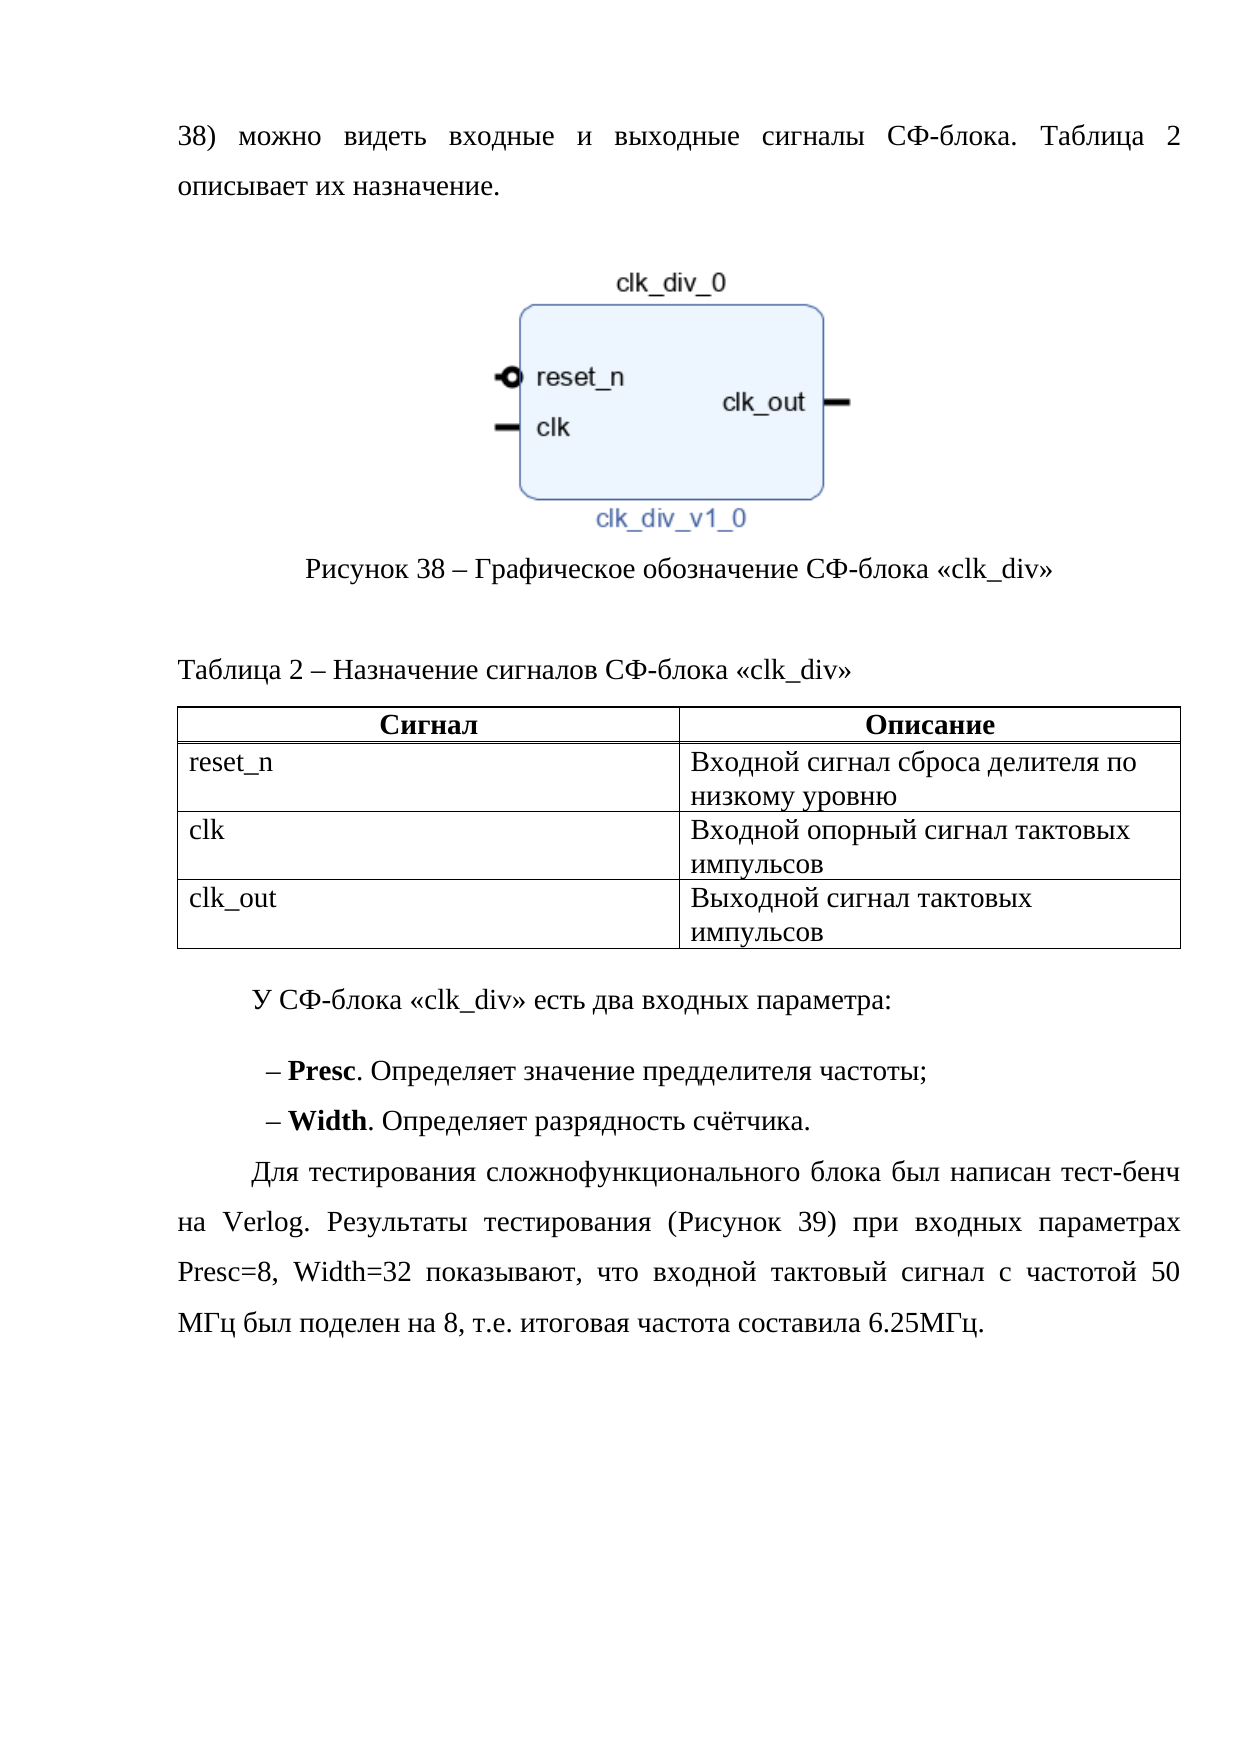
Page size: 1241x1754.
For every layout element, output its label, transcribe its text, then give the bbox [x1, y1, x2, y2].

table_cell Входной опорный сигнал тактовых импульсов [680, 812, 1180, 879]
picture [482, 268, 876, 535]
table_cell clk_out [178, 880, 679, 947]
table_cell reset_n [178, 744, 679, 811]
table_cell Входной сигнал сброса делителя по низкому уровню [680, 744, 1180, 811]
table_header Описание [680, 708, 1180, 741]
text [177, 118, 1181, 202]
table_cell Выходной сигнал тактовых импульсов [680, 880, 1180, 947]
text Presc. Определяет значение предделителя частоты; [192, 1053, 1181, 1087]
text У СФ-блока «clk_div» есть два входных параметра: [177, 982, 1181, 1016]
text Таблица 2 – Назначение сигналов СФ-блока «clk_div» [177, 652, 1181, 686]
table_header Сигнал [178, 708, 679, 741]
text Рисунок 38 – Графическое обозначение СФ-блока «clk_div» [177, 552, 1181, 585]
text Для тестирования сложнофункционального блока был написан тест-бенч на Verlog. Результаты тестирования (Рисунок 39) при входных параметрах Presc=8, Width=32 показывают, что входной тактовый сигнал с частотой 50 МГц был поделен на 8, т.е. итоговая частота составила 6.25МГц. [177, 1154, 1181, 1338]
table_cell clk [178, 812, 679, 879]
text Width. Определяет разрядность счётчика. [192, 1103, 1181, 1137]
